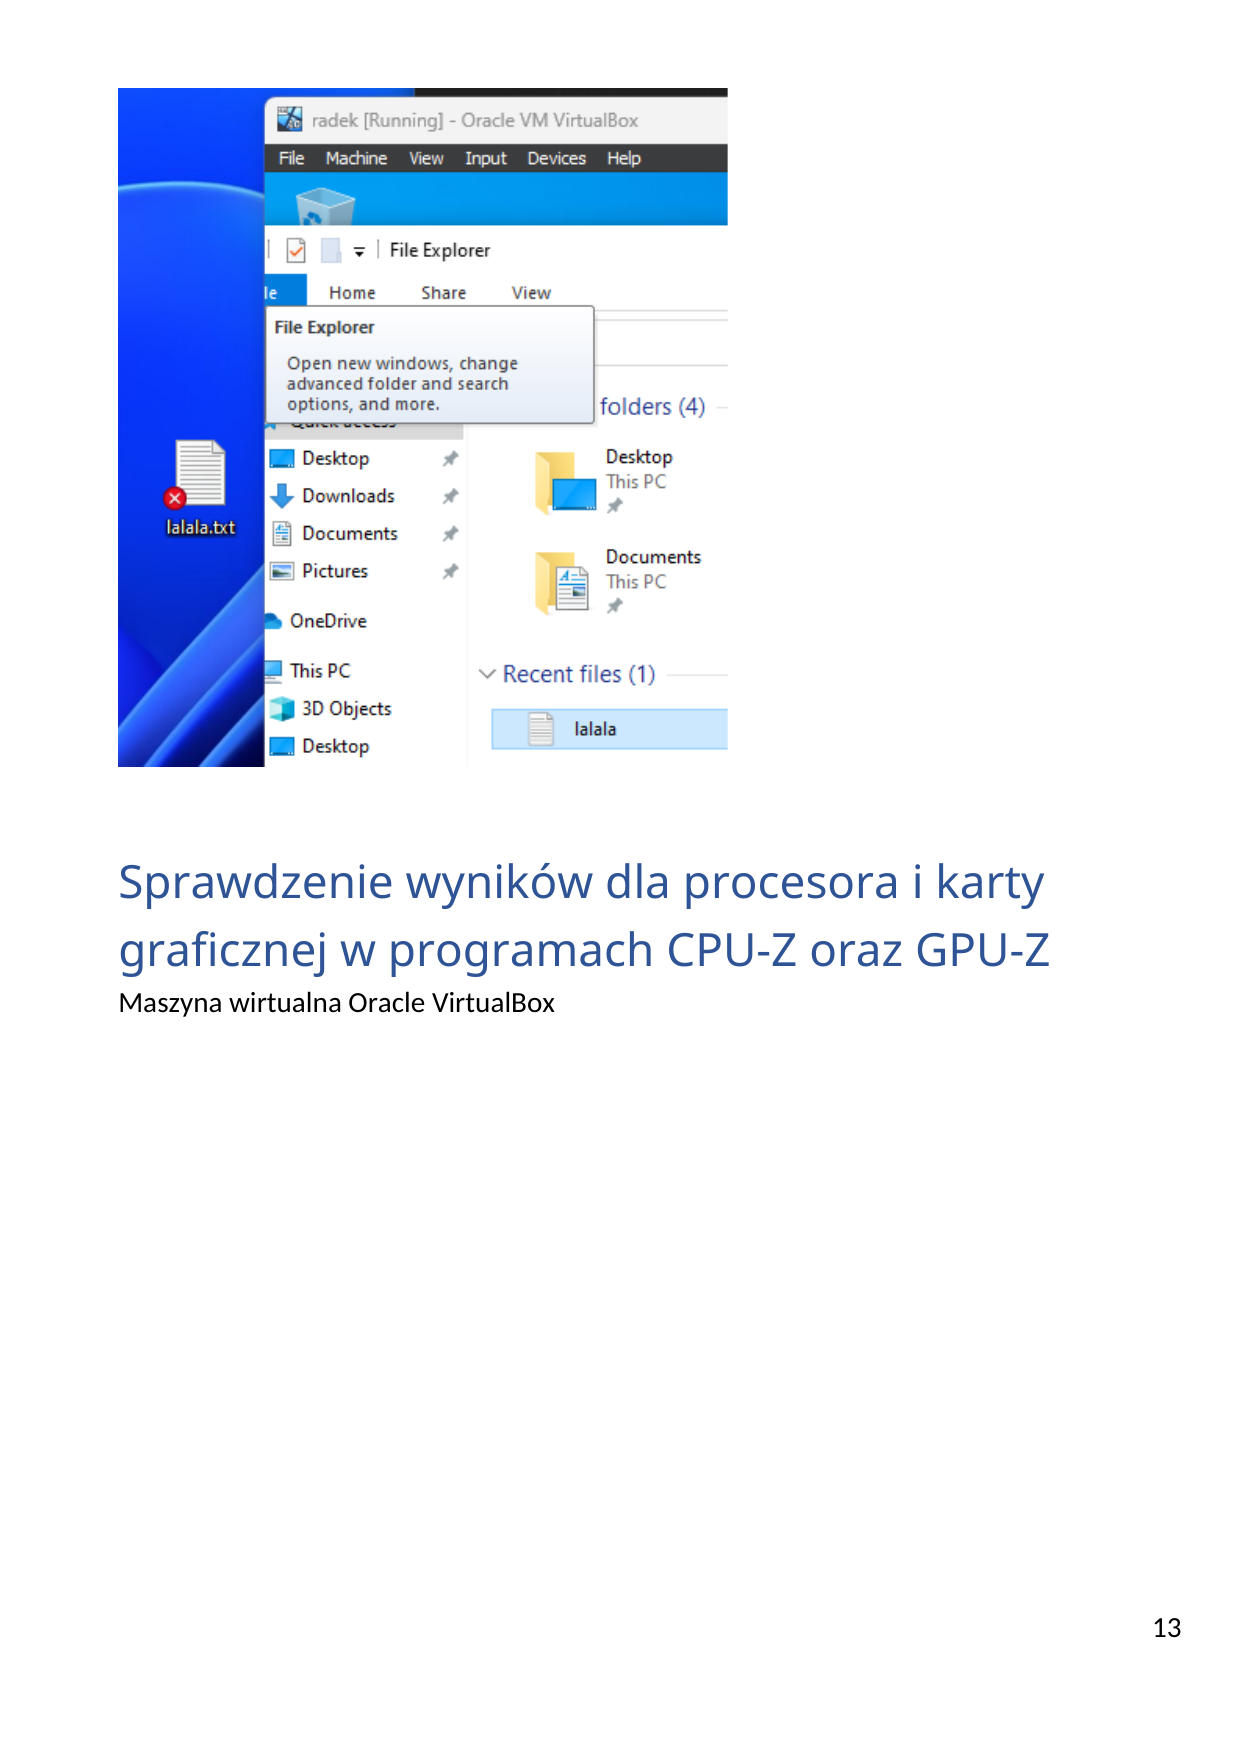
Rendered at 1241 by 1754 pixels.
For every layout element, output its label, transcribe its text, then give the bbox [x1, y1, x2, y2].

picture [118, 88, 728, 767]
text Maszyna wirtualna Oracle VirtualBox [118, 984, 1181, 1020]
subtitle Sprawdzenie wyników dla procesora i karty graficznej w programach CPU-Z oraz GPU-Z [118, 850, 1181, 979]
